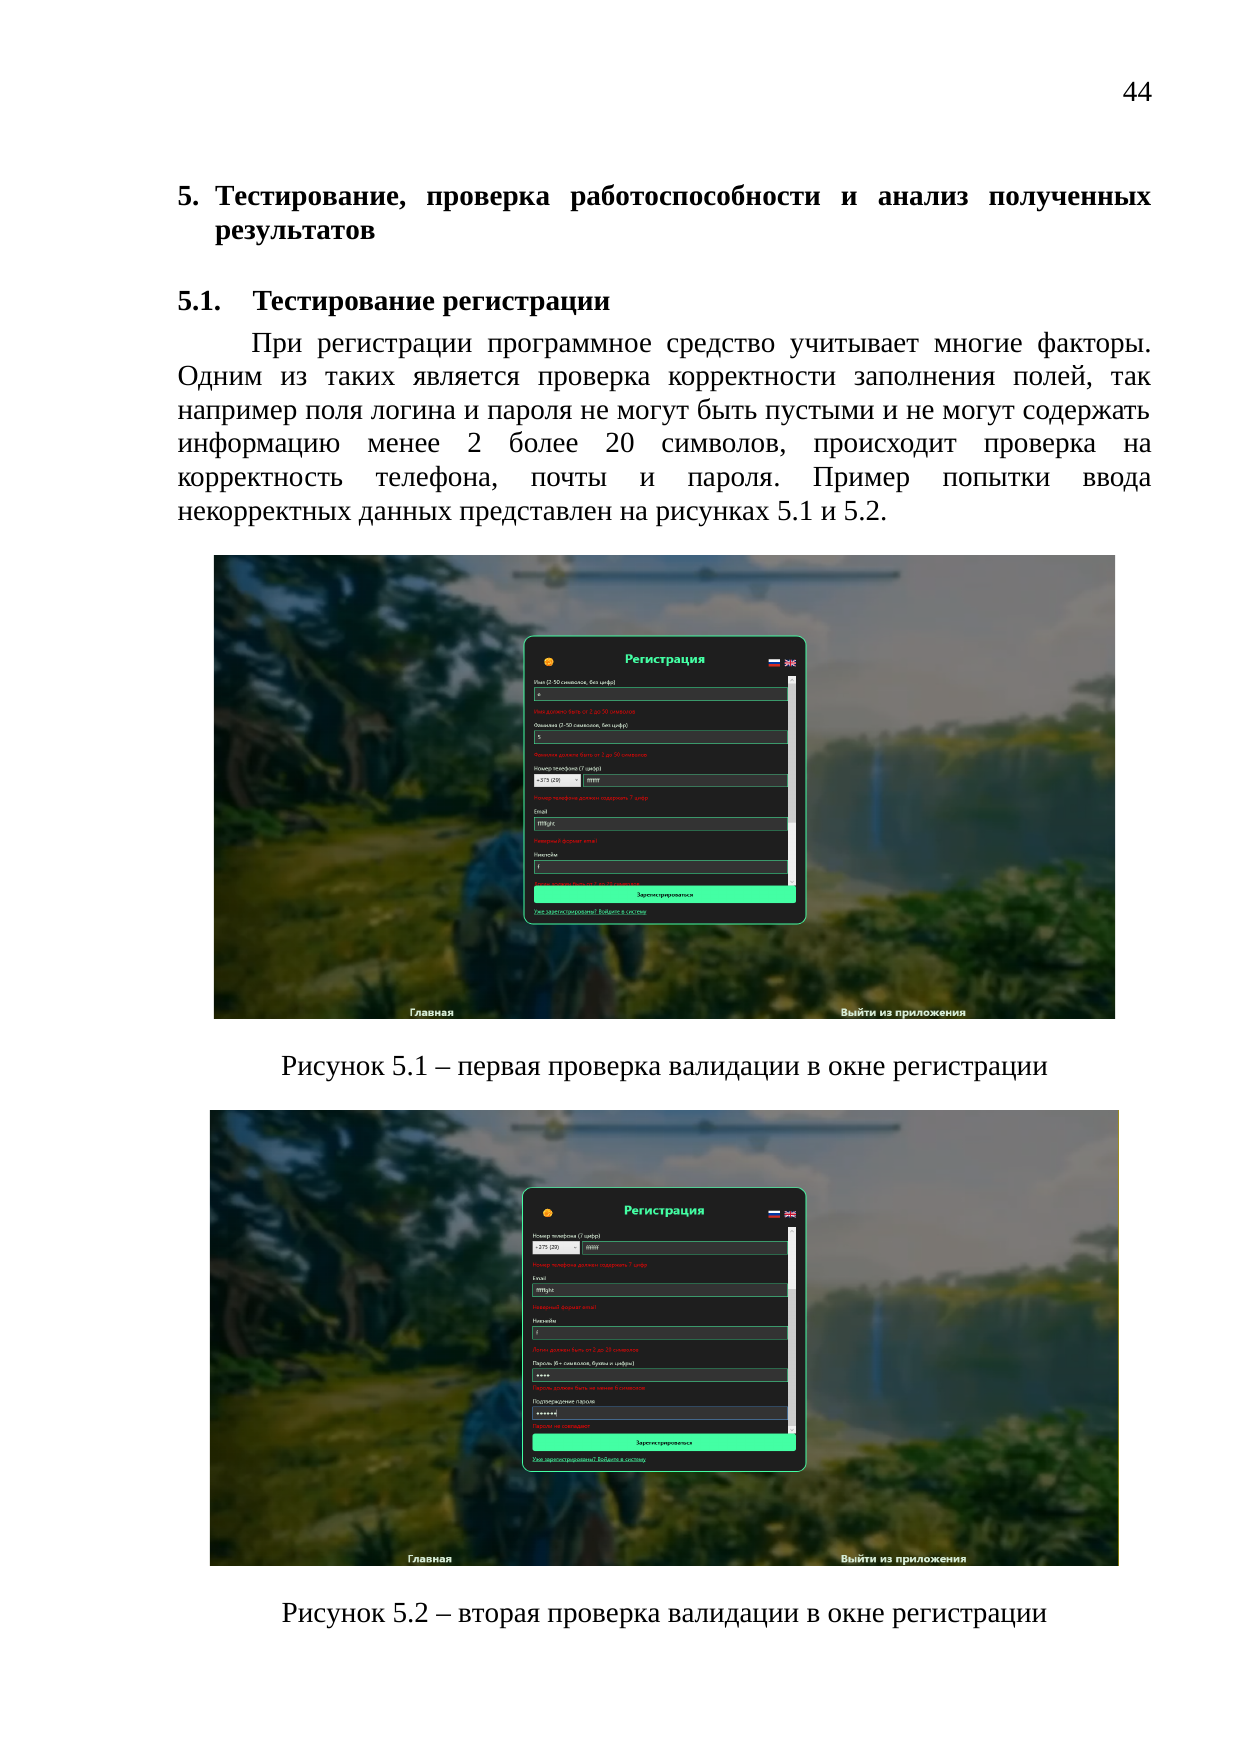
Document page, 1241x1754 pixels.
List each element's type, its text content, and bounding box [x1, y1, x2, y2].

picture [213, 555, 1116, 1019]
picture [209, 1110, 1119, 1566]
subtitle Тестирование регистрации [177, 283, 1152, 317]
text Рисунок 5.1 – первая проверка валидации в окне регистрации [177, 1048, 1152, 1082]
text При регистрации программное средство учитывает многие факторы. Одним из таких является проверка корректности заполнения полей, так например поля логина и пароля не могут быть пустыми и не могут содержать информацию менее 2 более 20 символов, происходит проверка на корректность телефона, почты и пароля. Пример попытки ввода некорректных данных представлен на рисунках 5.1 и 5.2. [177, 325, 1152, 526]
list Тестирование, проверка работоспособности и анализ полученных результатов [177, 178, 1152, 246]
text Рисунок 5.2 – вторая проверка валидации в окне регистрации [177, 1595, 1152, 1629]
